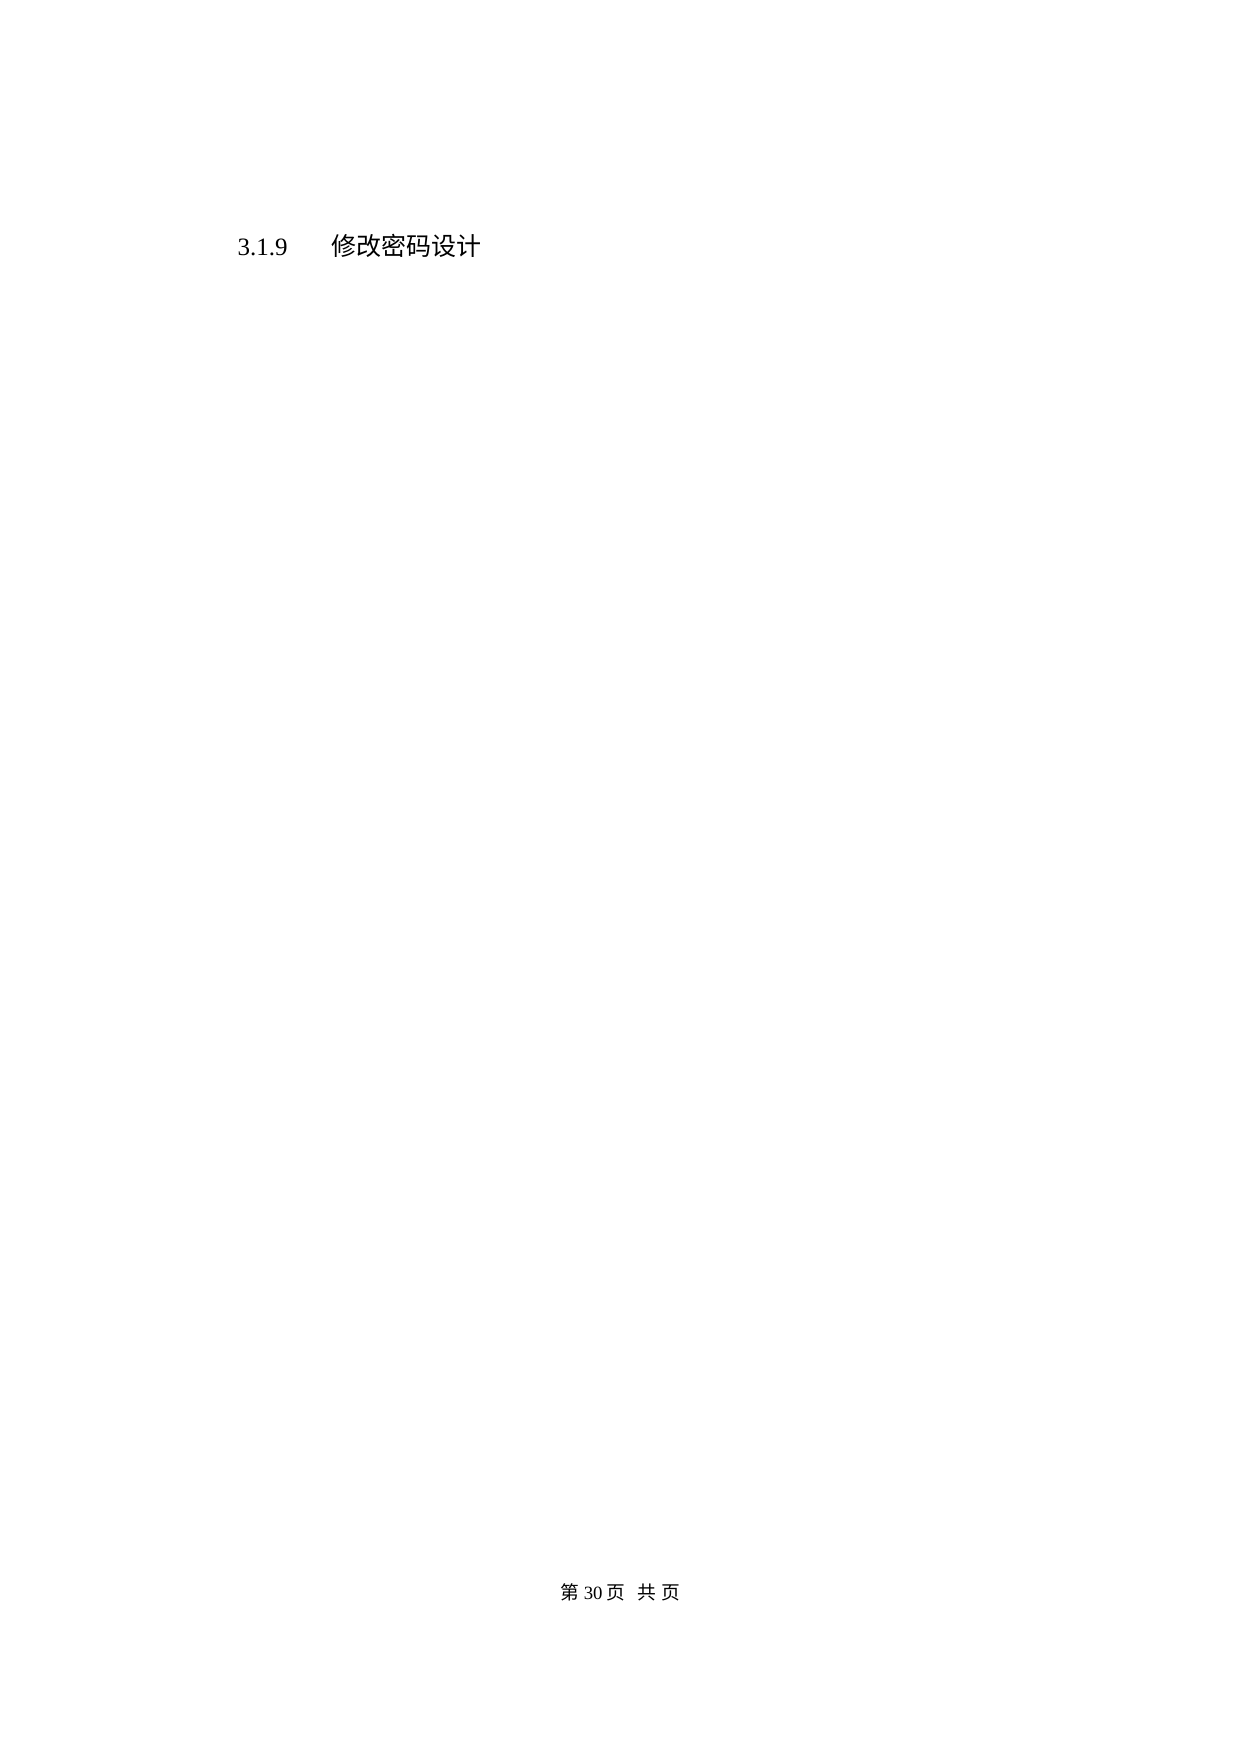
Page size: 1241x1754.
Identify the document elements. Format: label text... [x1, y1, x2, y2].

list 修改密码设计 [287, 212, 1053, 277]
